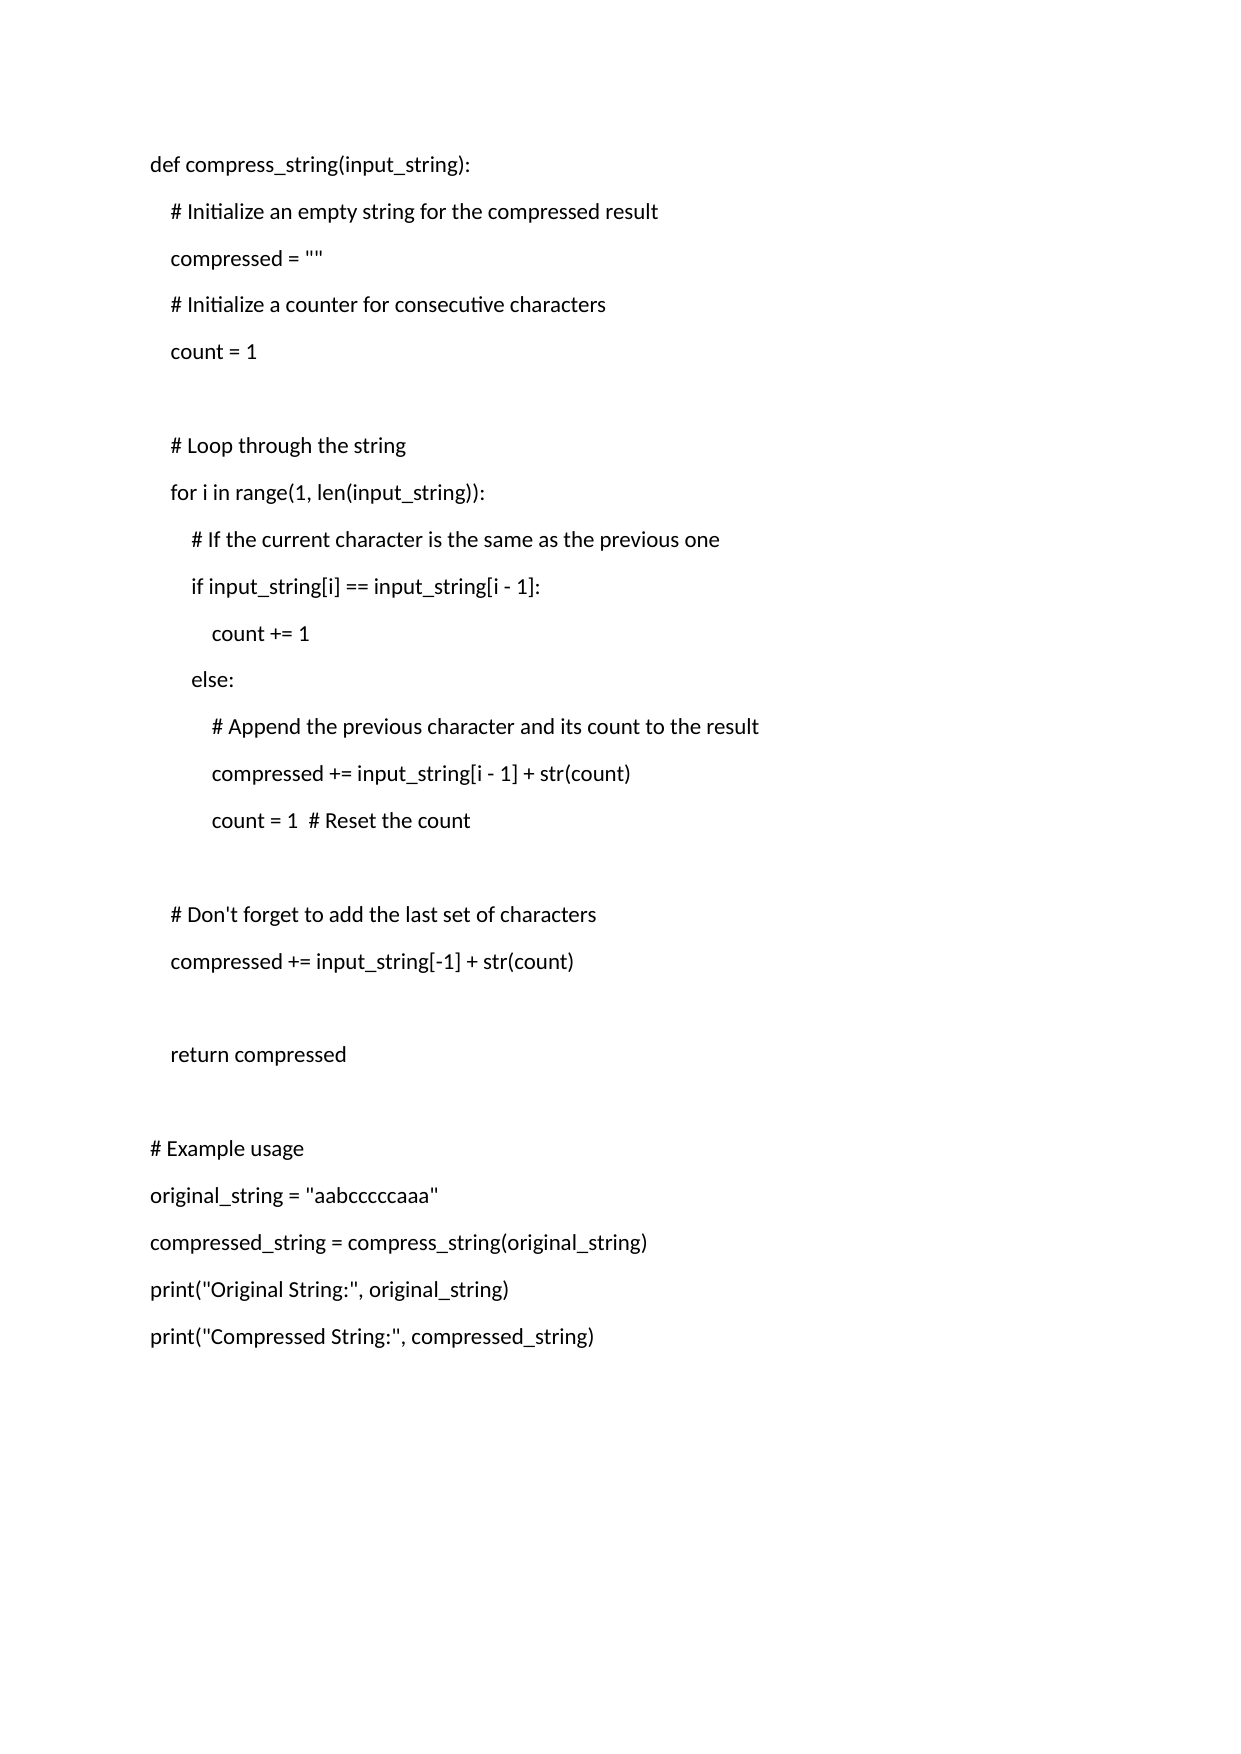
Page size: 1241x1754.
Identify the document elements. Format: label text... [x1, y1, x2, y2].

text def compress_string(input_string): [150, 150, 1090, 178]
text original_string = "aabcccccaaa" [150, 1181, 1090, 1209]
text if input_string[i] == input_string[i - 1]: [150, 572, 1090, 600]
text else: [150, 666, 1090, 694]
text compressed = "" [150, 244, 1090, 272]
text # If the current character is the same as the previous one [150, 525, 1090, 553]
text # Initialize an empty string for the compressed result [150, 197, 1090, 225]
text compressed += input_string[-1] + str(count) [150, 947, 1090, 975]
text count += 1 [150, 619, 1090, 647]
text print("Original String:", original_string) [150, 1275, 1090, 1303]
text # Initialize a counter for consecutive characters [150, 291, 1090, 319]
text count = 1 [150, 337, 1090, 366]
text # Don't forget to add the last set of characters [150, 900, 1090, 928]
text count = 1 # Reset the count [150, 806, 1090, 834]
text # Append the previous character and its count to the result [150, 712, 1090, 741]
text # Example usage [150, 1134, 1090, 1162]
text compressed += input_string[i - 1] + str(count) [150, 759, 1090, 787]
text # Loop through the string [150, 431, 1090, 459]
text compressed_string = compress_string(original_string) [150, 1228, 1090, 1256]
text return compressed [150, 1041, 1090, 1069]
text for i in range(1, len(input_string)): [150, 478, 1090, 506]
text print("Compressed String:", compressed_string) [150, 1322, 1090, 1350]
